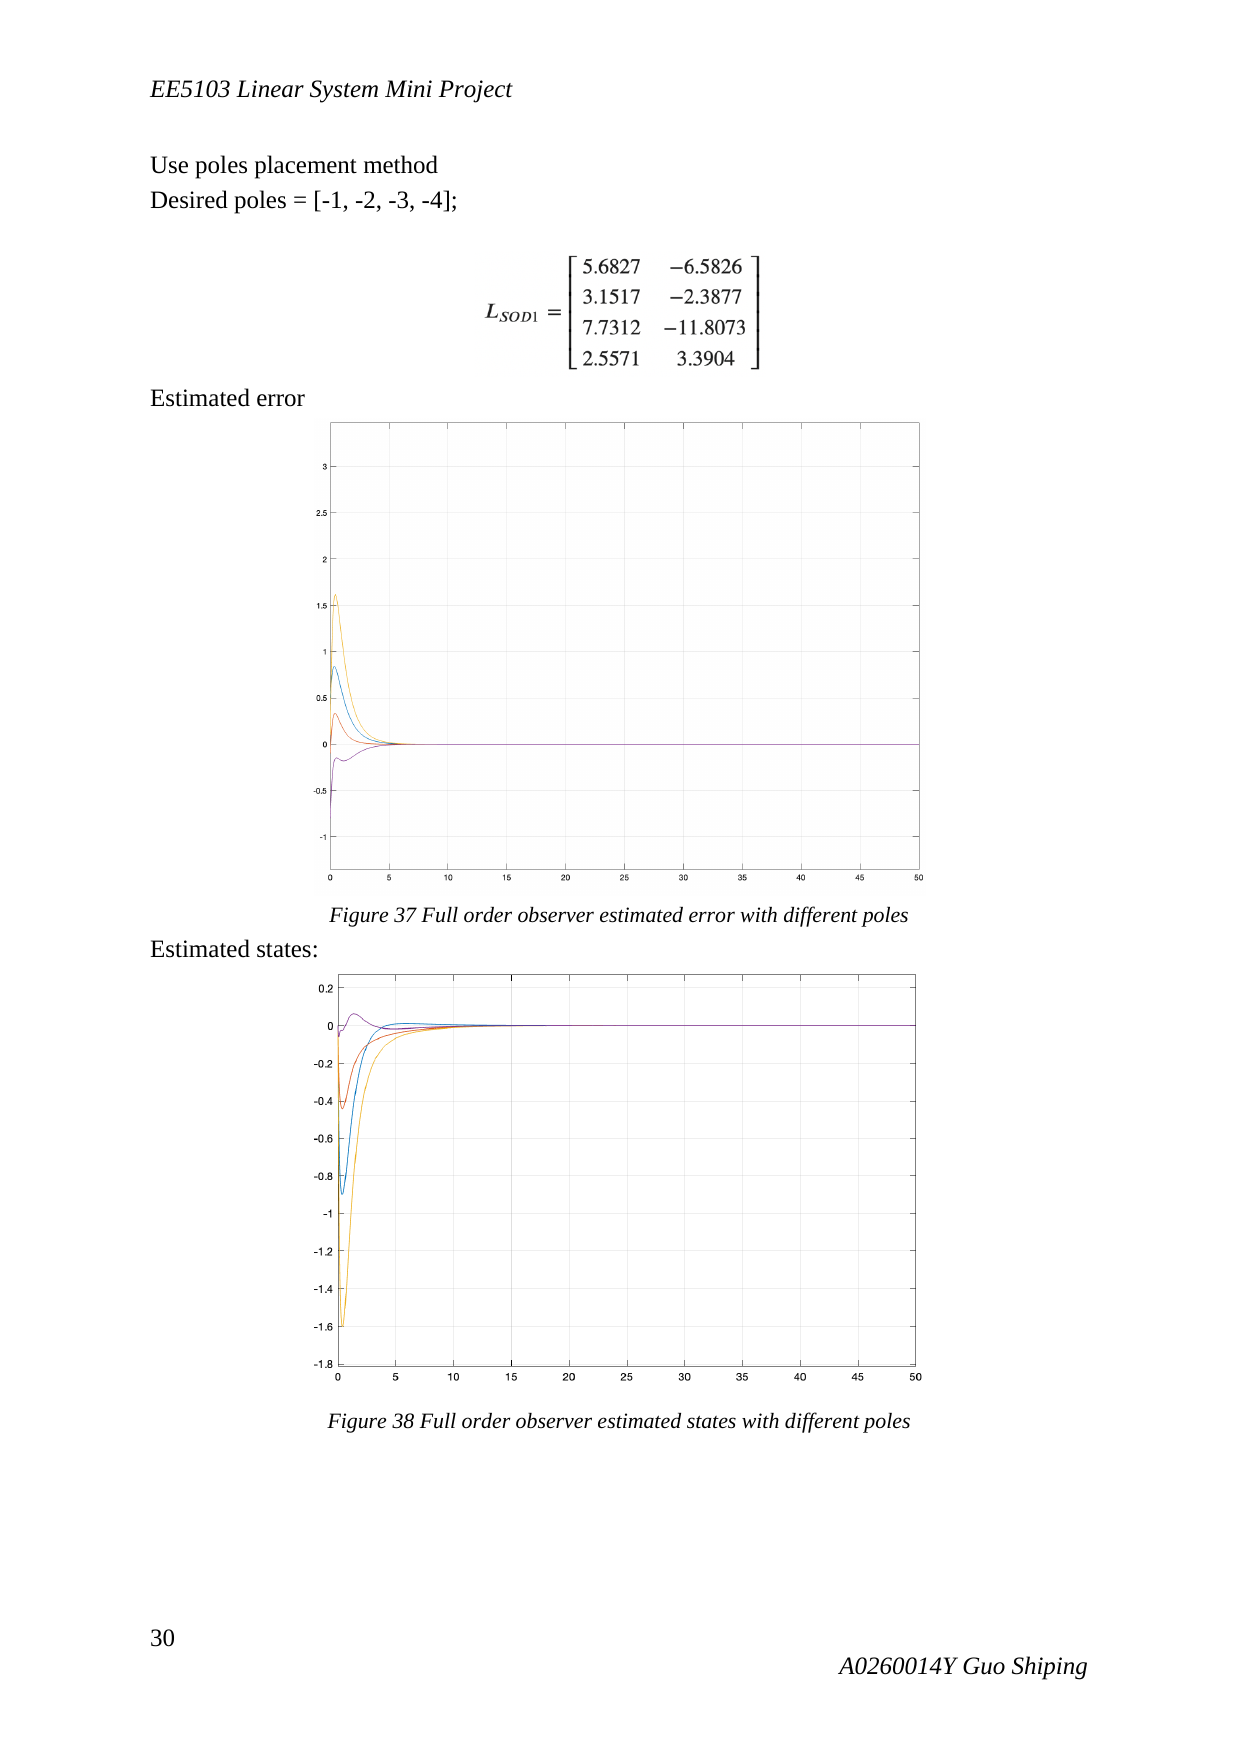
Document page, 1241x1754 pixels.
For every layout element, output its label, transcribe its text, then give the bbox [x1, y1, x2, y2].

text Estimated states: [150, 934, 1090, 962]
text Figure 38 Full order observer estimated states with different poles [150, 1408, 1090, 1434]
picture [313, 418, 927, 896]
text Estimated error [150, 383, 1090, 412]
picture [474, 251, 766, 377]
text Use poles placement method [150, 150, 1090, 179]
text Desired poles = [-1, -2, -3, -4]; [150, 185, 1090, 214]
picture [314, 968, 927, 1403]
text Figure 37 Full order observer estimated error with different poles [150, 902, 1090, 927]
